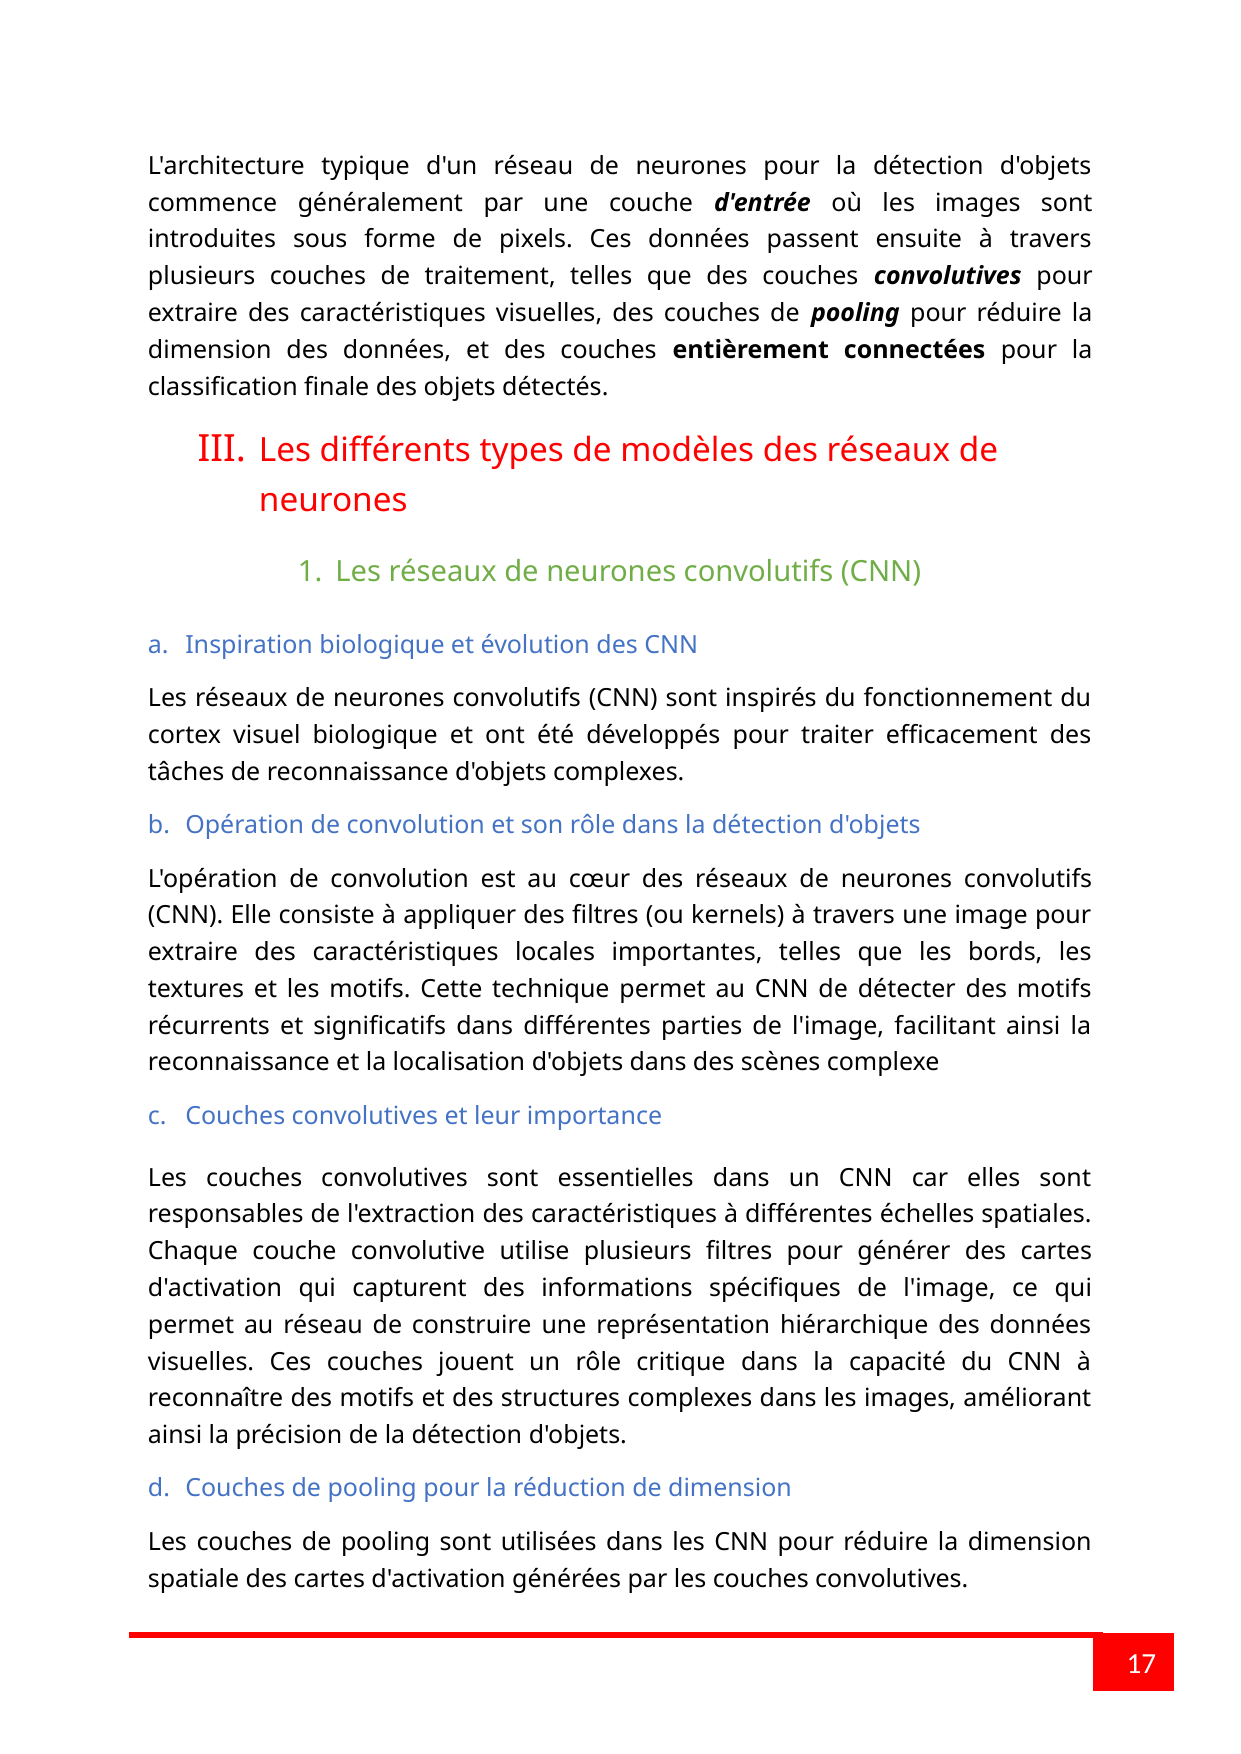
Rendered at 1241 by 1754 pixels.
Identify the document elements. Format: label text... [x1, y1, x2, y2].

list Les réseaux de neurones convolutifs (CNN) [298, 550, 1093, 590]
text Les différents types de modèles des réseaux de neurones [221, 422, 1093, 522]
text Les couches de pooling sont utilisées dans les CNN pour réduire la dimension spatiale des cartes d'activation générées par les couches convolutives. [148, 1523, 1093, 1594]
text L'opération de convolution est au cœur des réseaux de neurones convolutifs (CNN). Elle consiste à appliquer des filtres (ou kernels) à travers une image pour extraire des caractéristiques locales importantes, telles que les bords, les textures et les motifs. Cette technique permet au CNN de détecter des motifs récurrents et significatifs dans différentes parties de l'image, facilitant ainsi la reconnaissance et la localisation d'objets dans des scènes complexe [148, 860, 1093, 1078]
text Couches de pooling pour la réduction de dimension [148, 1470, 1093, 1504]
text Les couches convolutives sont essentielles dans un CNN car elles sont responsables de l'extraction des caractéristiques à différentes échelles spatiales. Chaque couche convolutive utilise plusieurs filtres pour générer des cartes d'activation qui capturent des informations spécifiques de l'image, ce qui permet au réseau de construire une représentation hiérarchique des données visuelles. Ces couches jouent un rôle critique dans la capacité du CNN à reconnaître des motifs et des structures complexes dans les images, améliorant ainsi la précision de la détection d'objets. [148, 1159, 1093, 1451]
text L'architecture typique d'un réseau de neurones pour la détection d'objets commence généralement par une couche d'entrée où les images sont introduites sous forme de pixels. Ces données passent ensuite à travers plusieurs couches de traitement, telles que des couches convolutives pour extraire des caractéristiques visuelles, des couches de pooling pour réduire la dimension des données, et des couches entièrement connectées pour la classification finale des objets détectés. [148, 148, 1093, 402]
text Couches convolutives et leur importance [148, 1097, 1093, 1132]
list Inspiration biologique et évolution des CNN [148, 626, 1093, 660]
text Les réseaux de neurones convolutifs (CNN) sont inspirés du fonctionnement du cortex visuel biologique et ont été développés pour traiter efficacement des tâches de reconnaissance d'objets complexes. [148, 680, 1093, 787]
text Opération de convolution et son rôle dans la détection d'objets [148, 807, 1093, 841]
